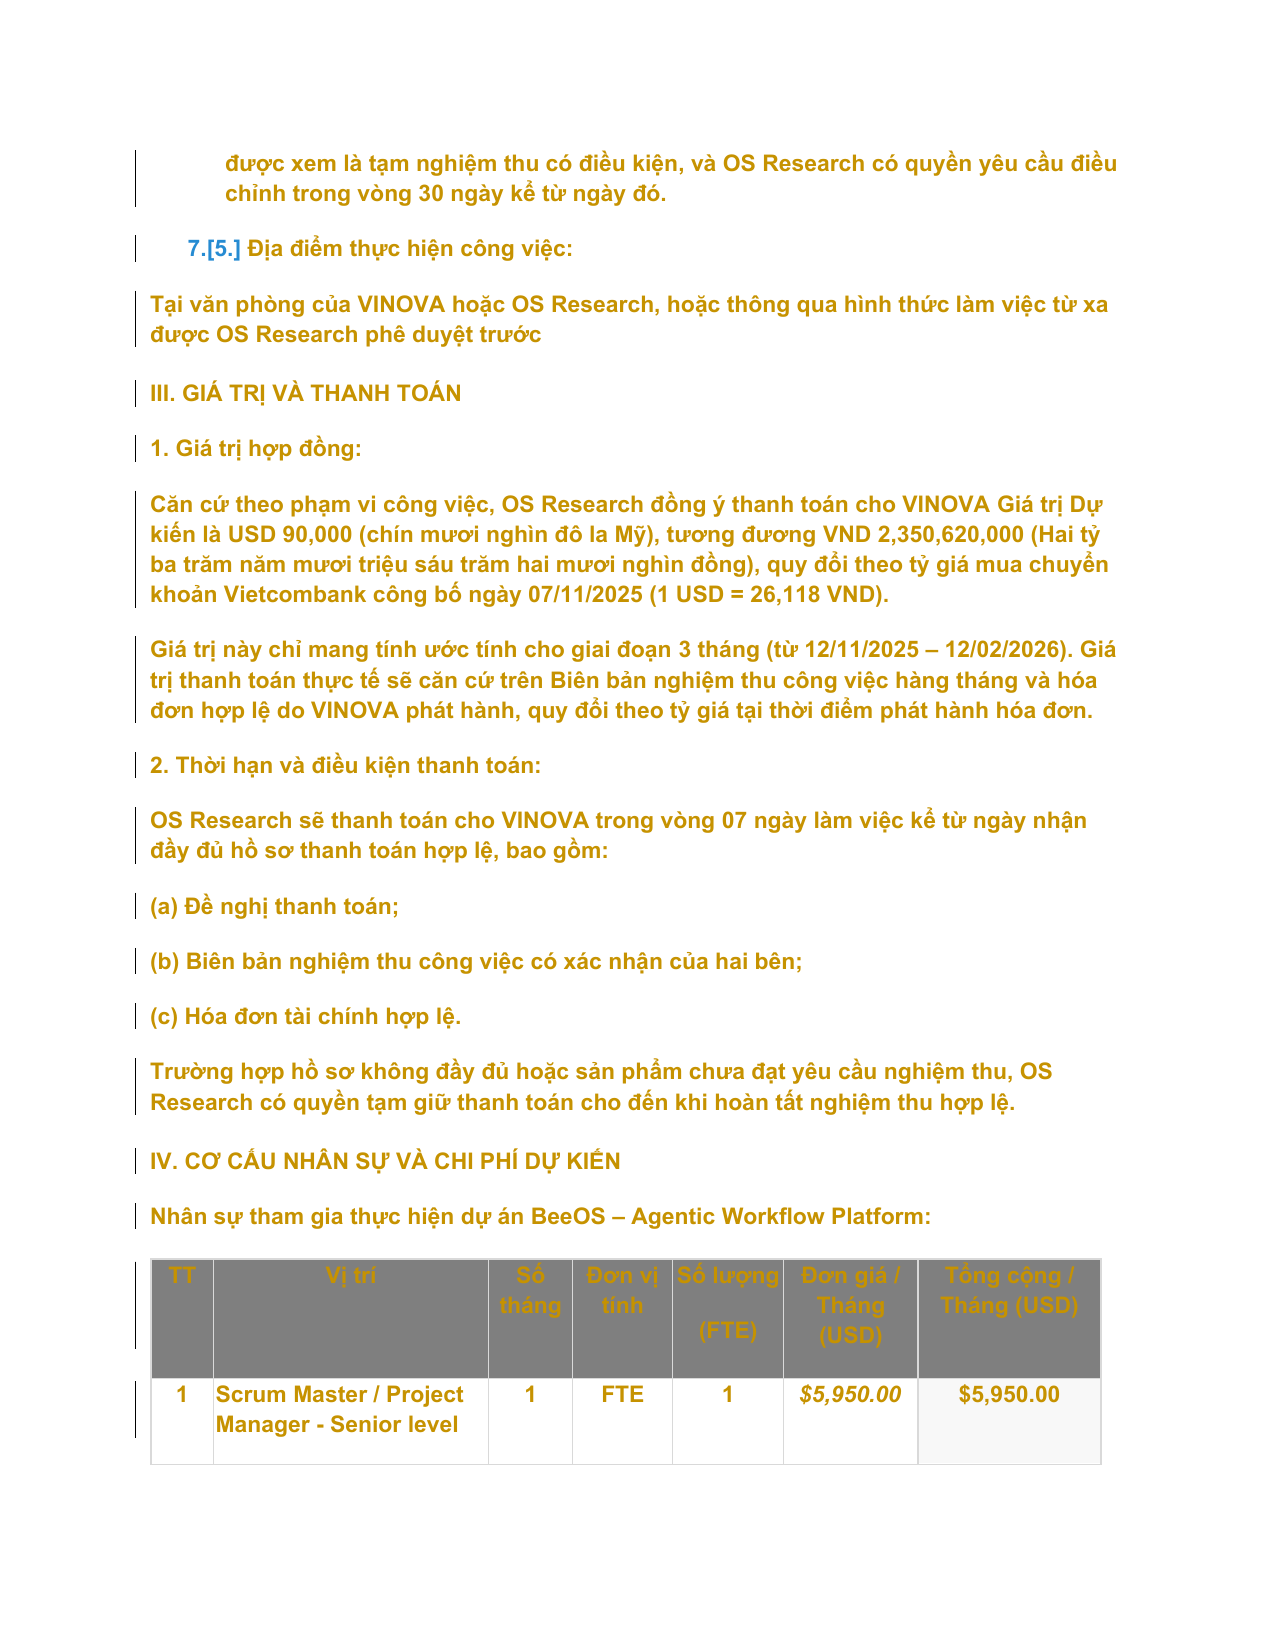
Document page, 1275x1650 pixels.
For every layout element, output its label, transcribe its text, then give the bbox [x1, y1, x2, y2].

table_cell 1 [152, 1379, 213, 1463]
text 1. Giá trị hợp đồng: [150, 435, 1125, 462]
text Nhân sự tham gia thực hiện dự án BeeOS – Agentic Workflow Platform: [150, 1203, 1125, 1229]
table_header TT [152, 1260, 213, 1378]
table_header Vị trí [214, 1260, 488, 1378]
table_header Tổng cộng / Tháng (USD) [919, 1260, 1100, 1378]
table_header Đơn giá / Tháng (USD) [784, 1260, 917, 1378]
text Tại văn phòng của VINOVA hoặc OS Research, hoặc thông qua hình thức làm việc từ xa được OS Research phê duyệt trước [150, 291, 1125, 347]
table_cell FTE [573, 1379, 672, 1463]
table_header Số lượng (FTE) [673, 1260, 783, 1378]
text Trường hợp hồ sơ không đầy đủ hoặc sản phẩm chưa đạt yêu cầu nghiệm thu, OS Research có quyền tạm giữ thanh toán cho đến khi hoàn tất nghiệm thu hợp lệ. [150, 1058, 1125, 1115]
table_cell Scrum Master / Project Manager - Senior level [214, 1379, 488, 1463]
subtitle III. GIÁ TRỊ VÀ THANH TOÁN [150, 380, 1125, 407]
table_cell 1 [673, 1379, 783, 1463]
text Căn cứ theo phạm vi công việc, OS Research đồng ý thanh toán cho VINOVA Giá trị Dự kiến là USD 90,000 (chín mươi nghìn đô la Mỹ), tương đương VND 2,350,620,000 (Hai tỷ ba trăm năm mươi triệu sáu trăm hai mươi nghìn đồng), quy đổi theo tỷ giá mua chuyển khoản Vietcombank công bố ngày 07/11/2025 (1 USD = 26,118 VND). [150, 491, 1125, 608]
list Địa điểm thực hiện công việc: [187, 235, 1125, 262]
text 2. Thời hạn và điều kiện thanh toán: [150, 752, 1125, 778]
table_cell 1 [489, 1379, 572, 1463]
text Giá trị này chỉ mang tính ước tính cho giai đoạn 3 tháng (từ 12/11/2025 – 12/02/2026). Giá trị thanh toán thực tế sẽ căn cứ trên Biên bản nghiệm thu công việc hàng tháng và hóa đơn hợp lệ do VINOVA phát hành, quy đổi theo tỷ giá tại thời điểm phát hành hóa đơn. [150, 636, 1125, 723]
table_header Đơn vị tính [573, 1260, 672, 1378]
table_cell $5,950.00 [784, 1379, 917, 1463]
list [187, 150, 1125, 207]
subtitle IV. CƠ CẤU NHÂN SỰ VÀ CHI PHÍ DỰ KIẾN [150, 1148, 1125, 1174]
text OS Research sẽ thanh toán cho VINOVA trong vòng 07 ngày làm việc kể từ ngày nhận đầy đủ hồ sơ thanh toán hợp lệ, bao gồm: [150, 807, 1125, 864]
text (a) Đề nghị thanh toán; [150, 893, 1125, 919]
table_header Số tháng [489, 1260, 572, 1378]
text (c) Hóa đơn tài chính hợp lệ. [150, 1003, 1125, 1029]
text (b) Biên bản nghiệm thu công việc có xác nhận của hai bên; [150, 948, 1125, 974]
table_cell $5,950.00 [919, 1379, 1100, 1463]
